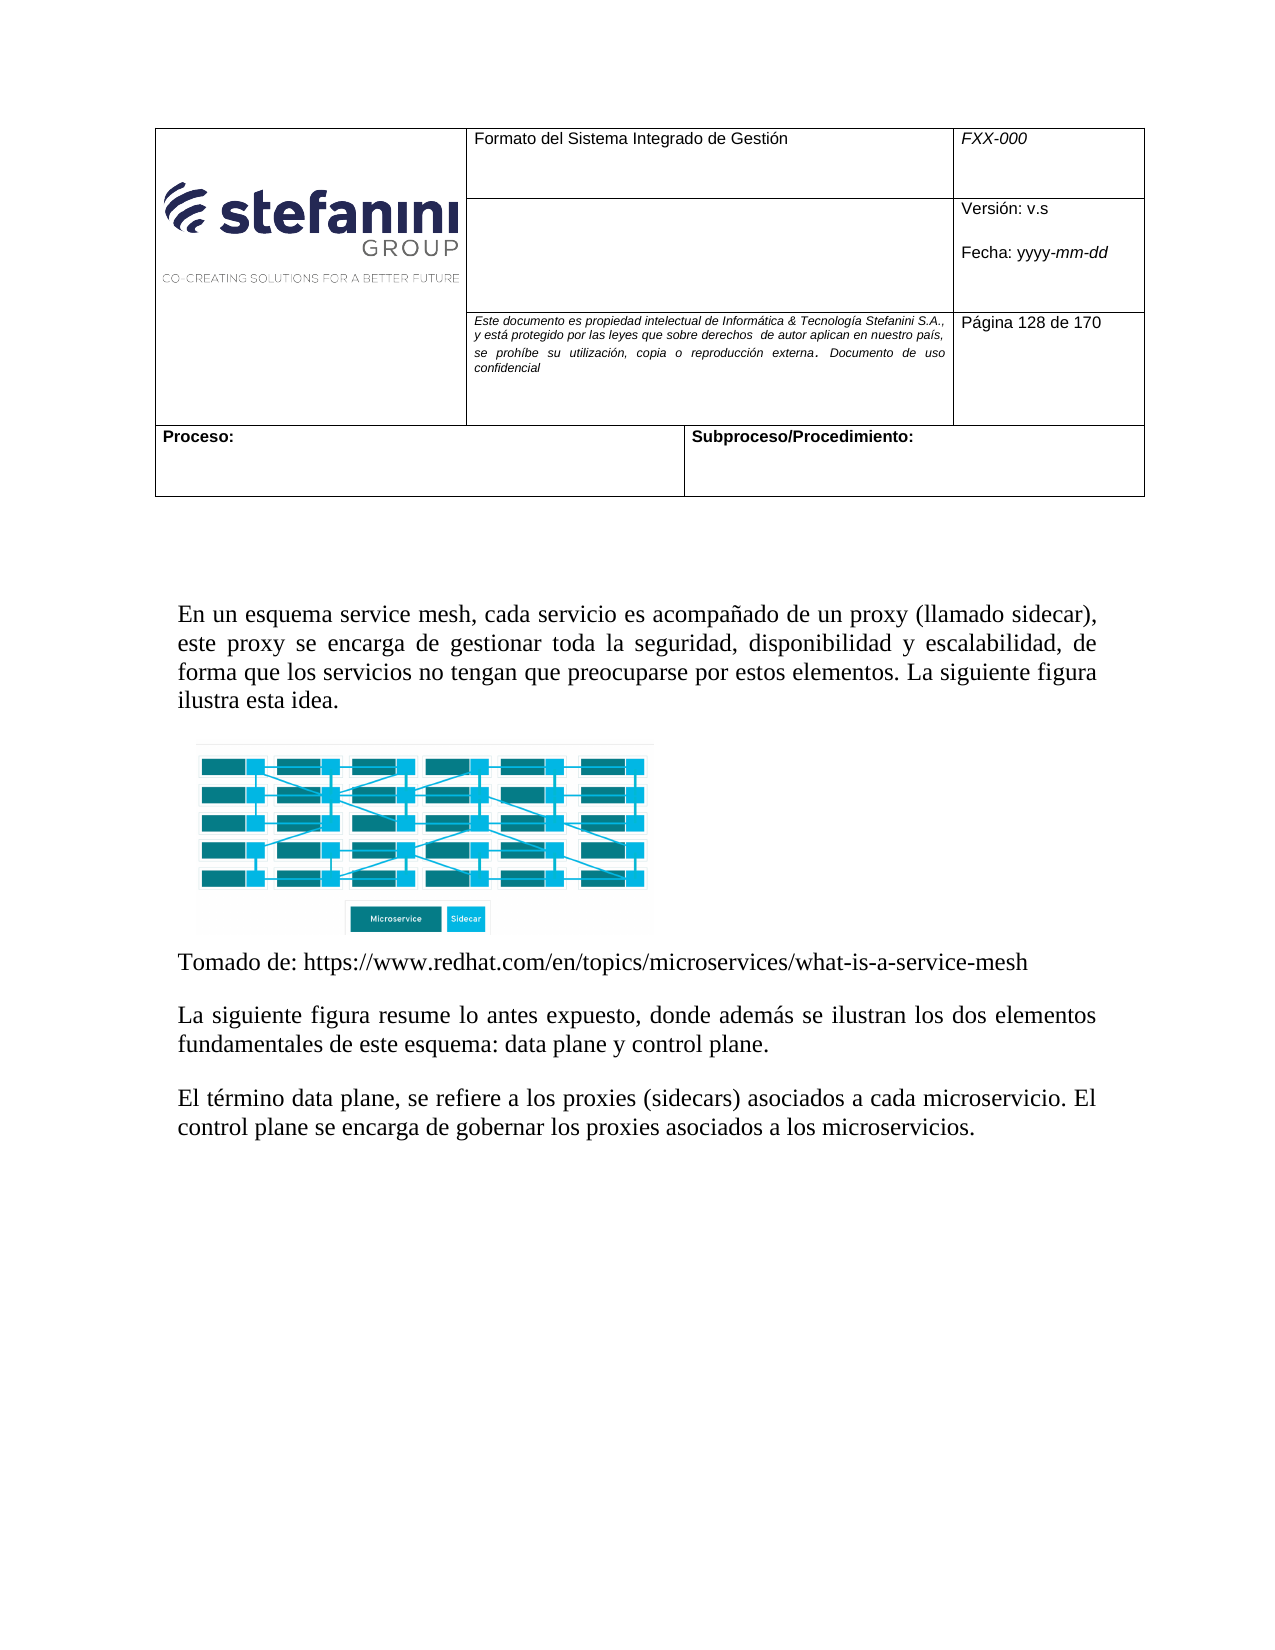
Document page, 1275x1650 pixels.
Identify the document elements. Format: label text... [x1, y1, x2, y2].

text La siguiente figura resume lo antes expuesto, donde además se ilustran los dos elementos fundamentales de este esquema: data plane y control plane. [177, 1000, 1098, 1058]
text El término data plane, se refiere a los proxies (sidecars) asociados a cada microservicio. El control plane se encarga de gobernar los proxies asociados a los microservicios. [177, 1083, 1098, 1140]
picture [196, 739, 654, 935]
text Tomado de: https://www.redhat.com/en/topics/microservices/what-is-a-service-mesh [177, 947, 1098, 975]
picture [162, 182, 460, 286]
text En un esquema service mesh, cada servicio es acompañado de un proxy (llamado sidecar), este proxy se encarga de gestionar toda la seguridad, disponibilidad y escalabilidad, de forma que los servicios no tengan que preocuparse por estos elementos. La siguiente figura ilustra esta idea. [177, 599, 1098, 714]
